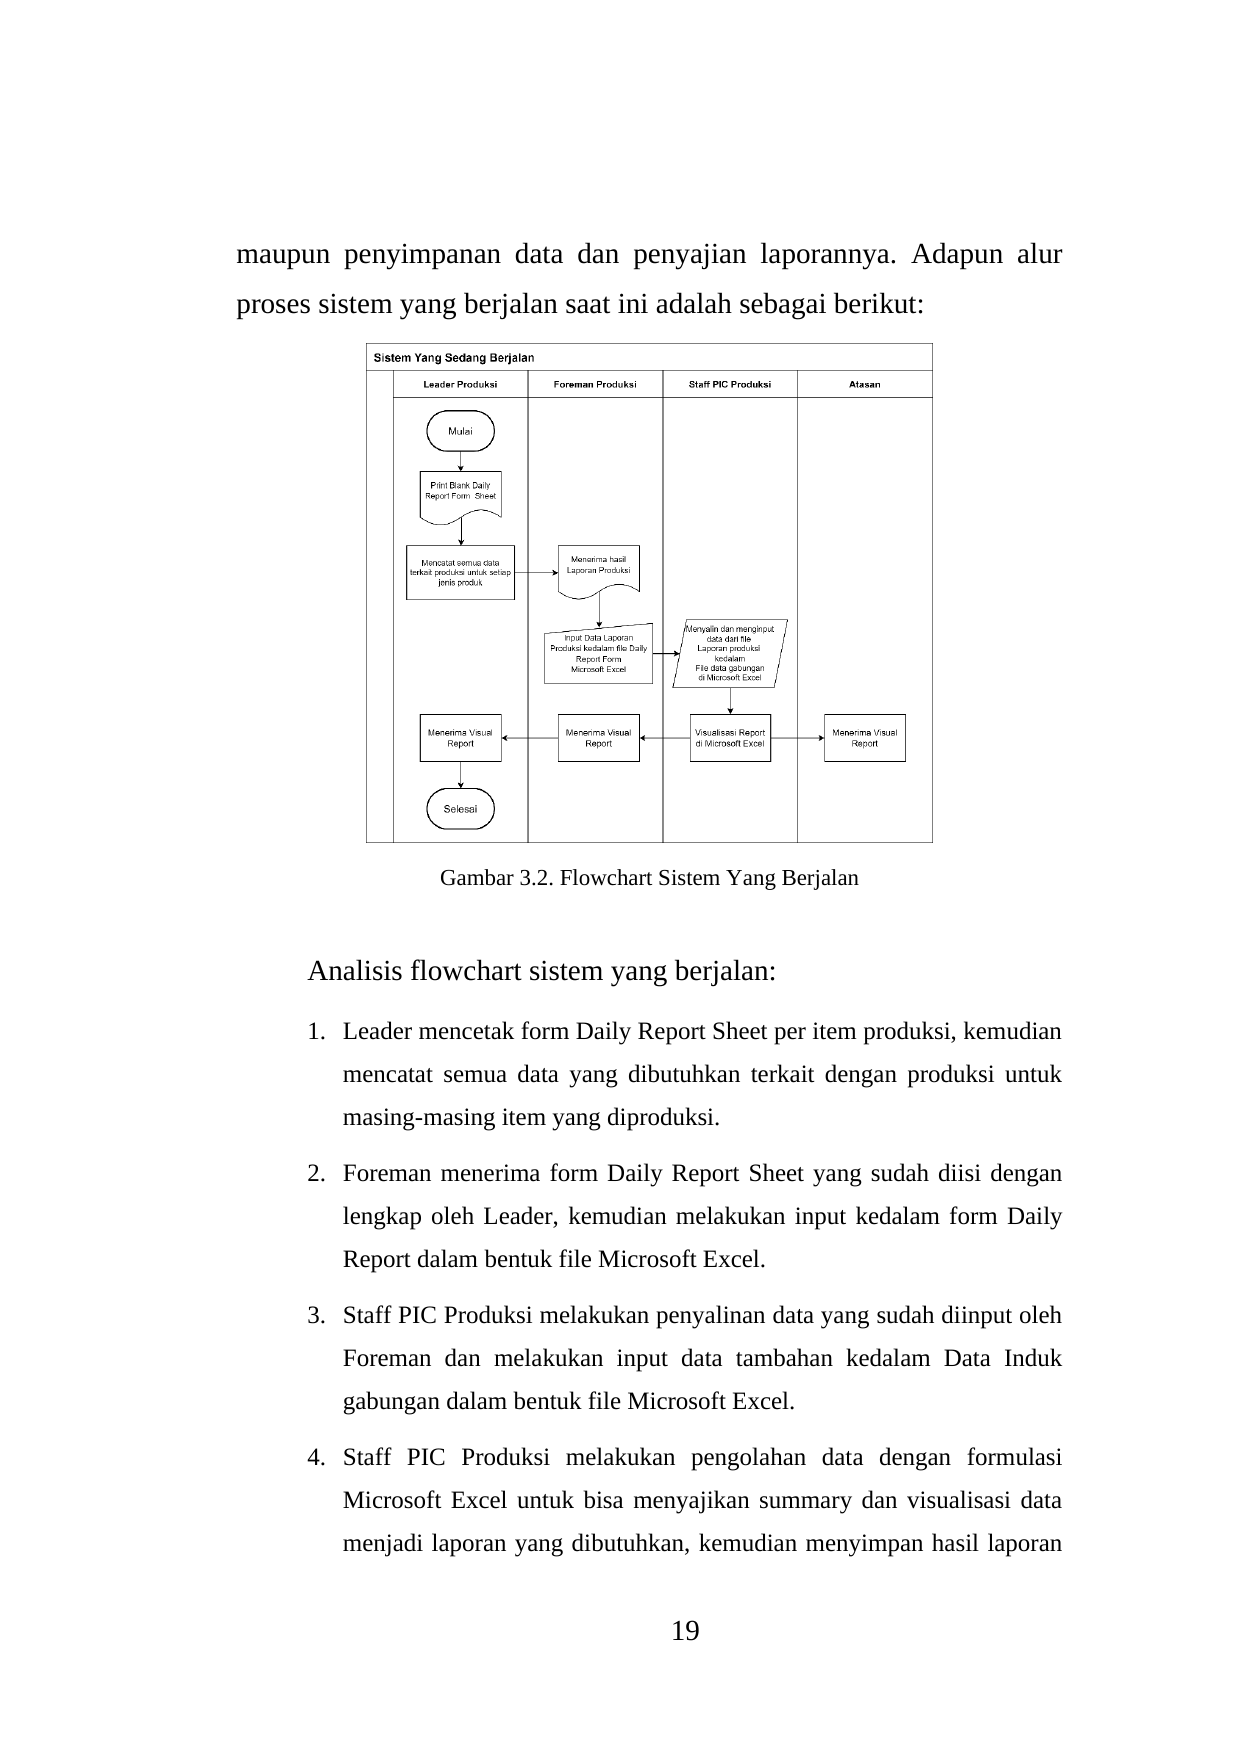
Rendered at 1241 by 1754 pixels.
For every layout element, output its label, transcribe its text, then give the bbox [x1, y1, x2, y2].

subtitle Staff PIC Produksi melakukan penyalinan data yang sudah diinput oleh Foreman dan melakukan input data tambahan kedalam Data Induk gabungan dalam bentuk file Microsoft Excel. [307, 1300, 1063, 1415]
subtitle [307, 1442, 1063, 1557]
picture [359, 336, 940, 850]
text Analisis flowchart sistem yang berjalan: [236, 953, 1063, 987]
subtitle Leader mencetak form Daily Report Sheet per item produksi, kemudian mencatat semua data yang dibutuhkan terkait dengan produksi untuk masing-masing item yang diproduksi. [307, 1016, 1063, 1131]
subtitle Foreman menerima form Daily Report Sheet yang sudah diisi dengan lengkap oleh Leader, kemudian melakukan input kedalam form Daily Report dalam bentuk file Microsoft Excel. [307, 1158, 1063, 1273]
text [236, 236, 1063, 320]
text Gambar 3.2. Flowchart Sistem Yang Berjalan [236, 864, 1063, 890]
